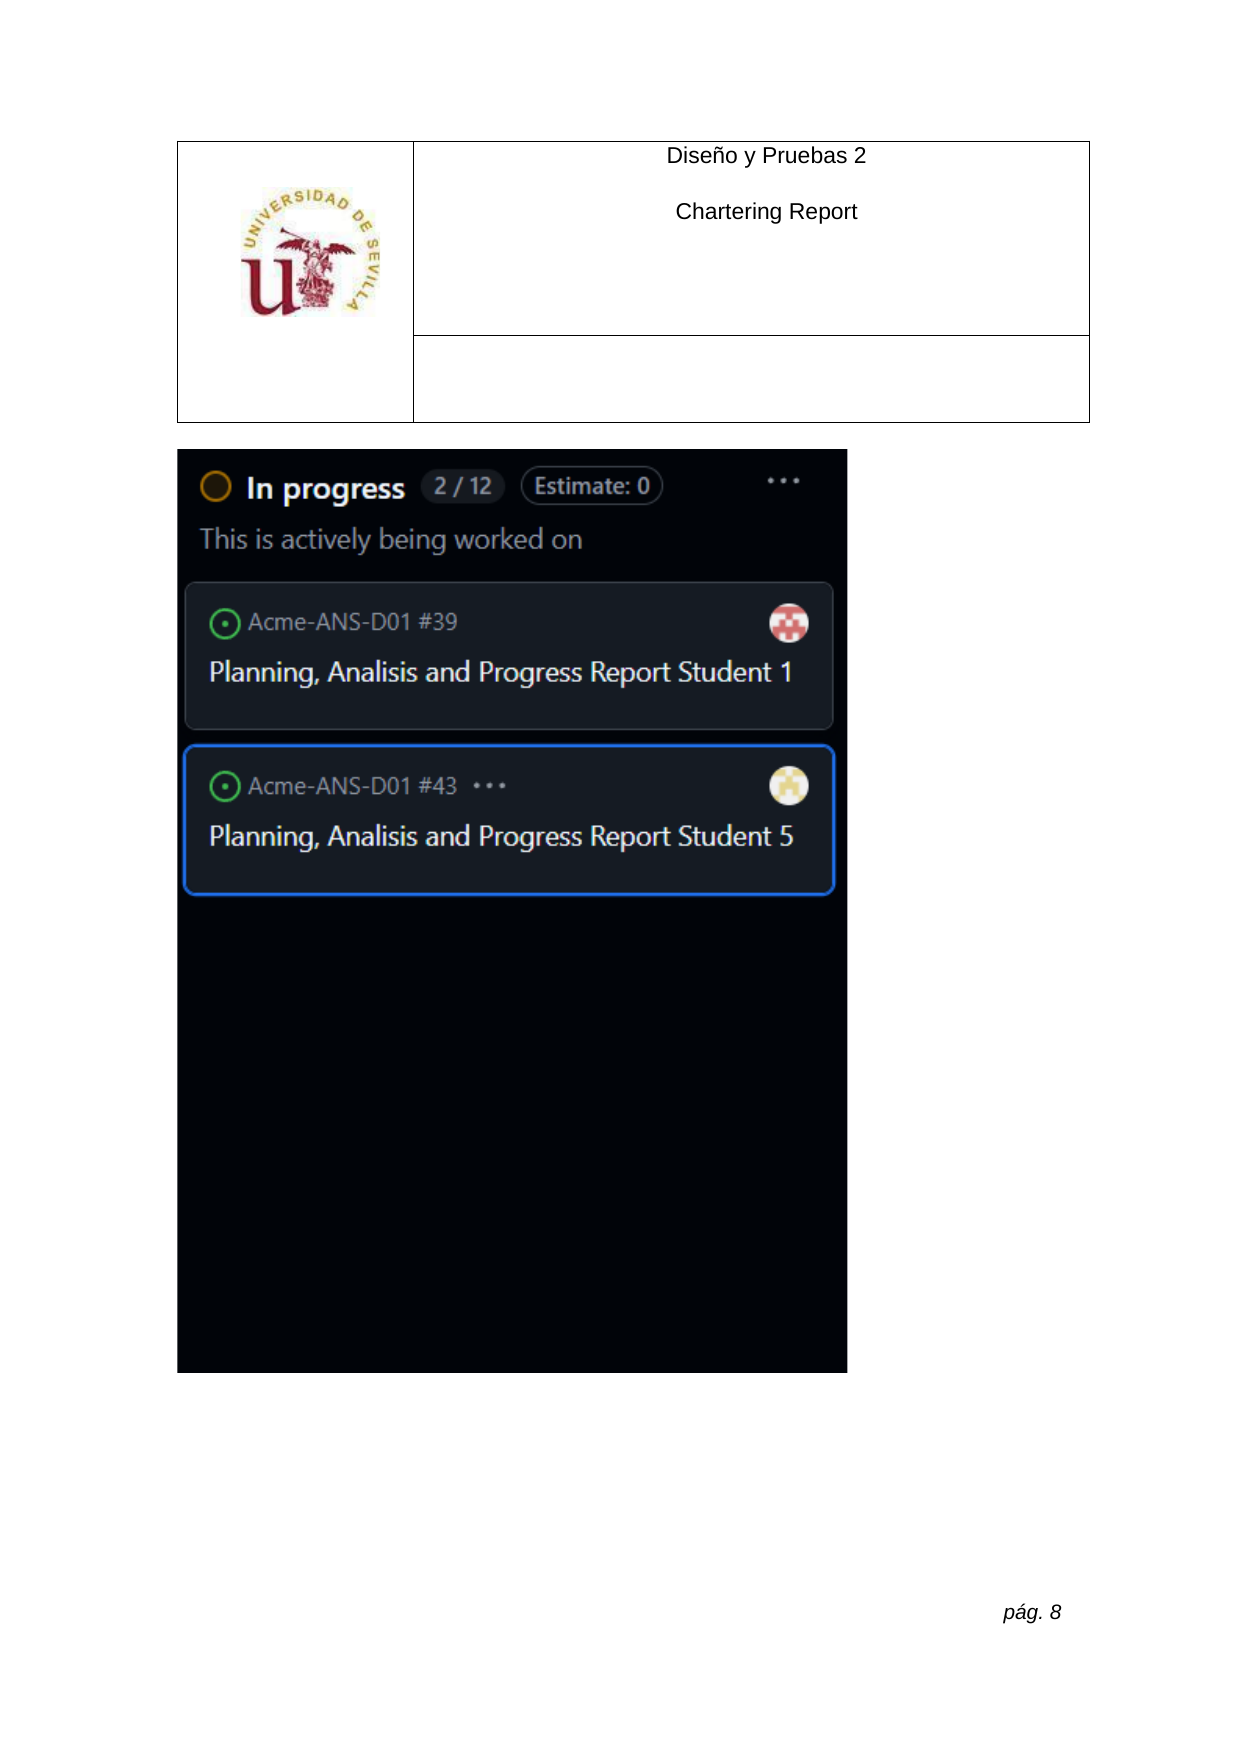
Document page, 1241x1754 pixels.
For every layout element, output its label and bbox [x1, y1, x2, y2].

picture [240, 187, 381, 317]
picture [177, 449, 848, 1373]
